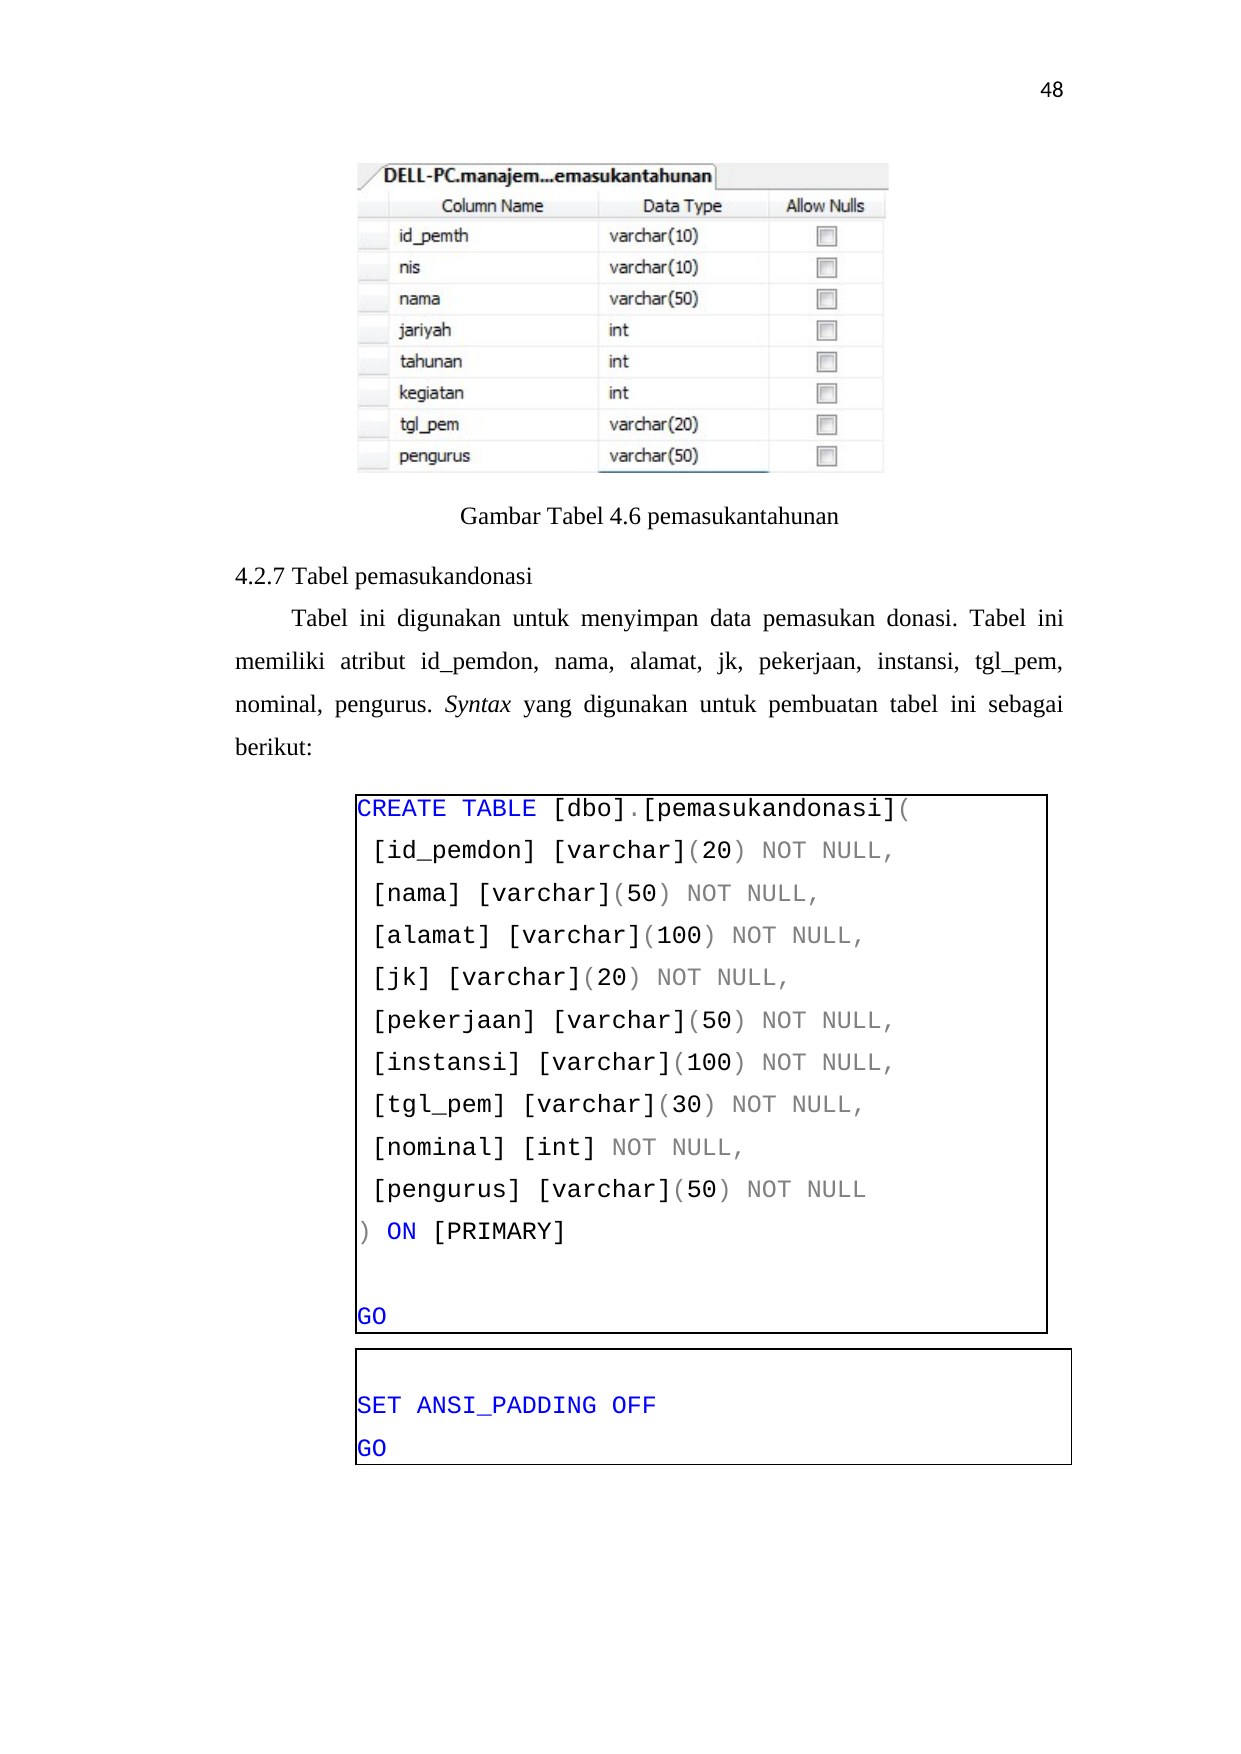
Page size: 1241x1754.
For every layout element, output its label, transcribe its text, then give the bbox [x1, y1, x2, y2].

text GO [357, 1302, 1046, 1332]
text [instansi] [varchar](100) NOT NULL, [357, 1048, 1046, 1078]
text [alamat] [varchar](100) NOT NULL, [357, 921, 1046, 951]
text [pengurus] [varchar](50) NOT NULL [357, 1175, 1046, 1205]
text [jk] [varchar](20) NOT NULL, [357, 963, 1046, 993]
text [tgl_pem] [varchar](30) NOT NULL, [357, 1090, 1046, 1120]
text Gambar Tabel 4.6 pemasukantahunan [267, 501, 1032, 530]
text GO [357, 1434, 1071, 1464]
text SET ANSI_PADDING OFF [357, 1391, 1071, 1421]
text CREATE TABLE [dbo].[pemasukandonasi]( [357, 796, 1046, 824]
text ) ON [PRIMARY] [357, 1217, 1046, 1247]
text [nominal] [int] NOT NULL, [357, 1132, 1046, 1162]
text [nama] [varchar](50) NOT NULL, [357, 879, 1046, 909]
text [pekerjaan] [varchar](50) NOT NULL, [357, 1006, 1046, 1036]
text [id_pemdon] [varchar](20) NOT NULL, [357, 836, 1046, 866]
subtitle 4.2.7 Tabel pemasukandonasi [235, 561, 1064, 590]
text Tabel ini digunakan untuk menyimpan data pemasukan donasi. Tabel ini memiliki atribut id_pemdon, nama, alamat, jk, pekerjaan, instansi, tgl_pem, nominal, pengurus. Syntax yang digunakan untuk pembuatan tabel ini sebagai berikut: [235, 603, 1064, 761]
picture [357, 163, 889, 473]
